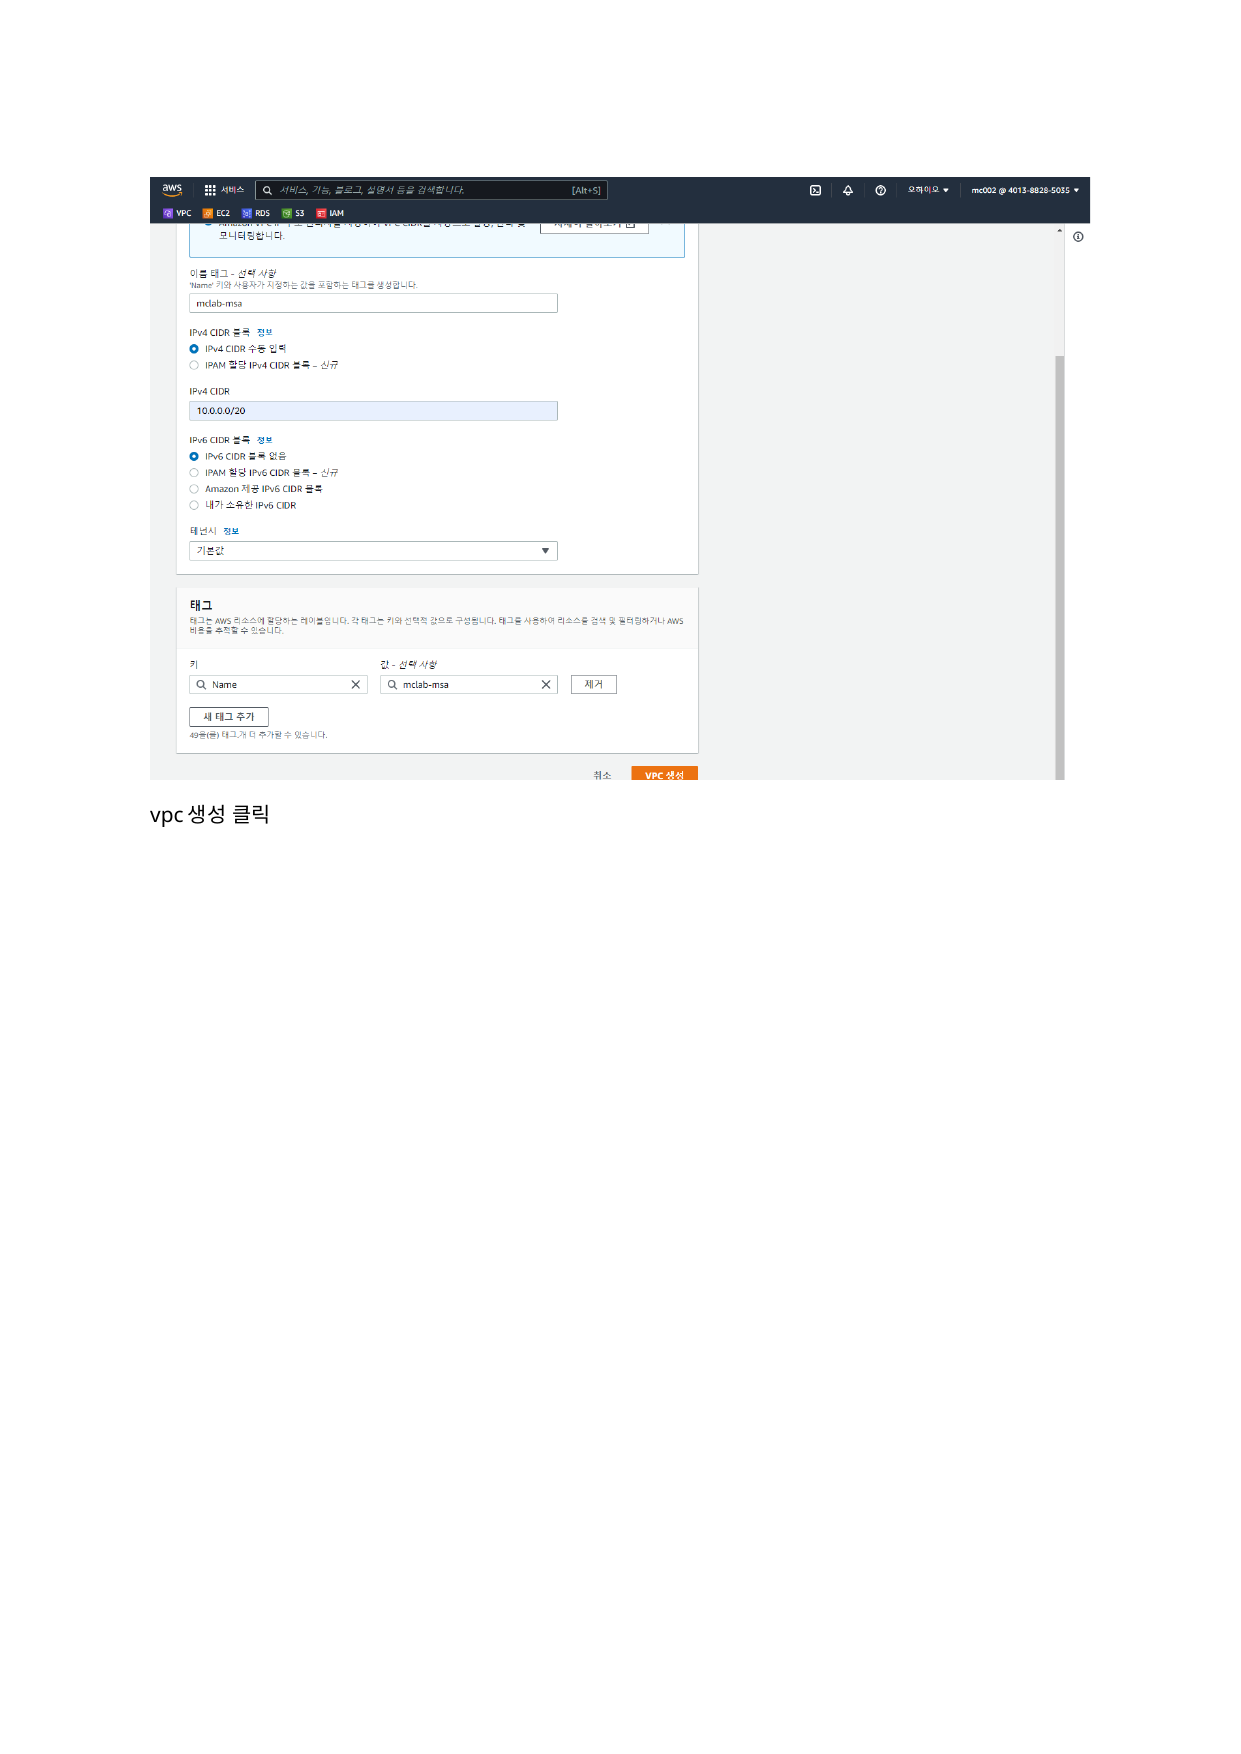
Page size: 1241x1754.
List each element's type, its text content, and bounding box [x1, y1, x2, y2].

picture [150, 177, 1091, 780]
text vpc생성 클릭 [150, 799, 1090, 829]
